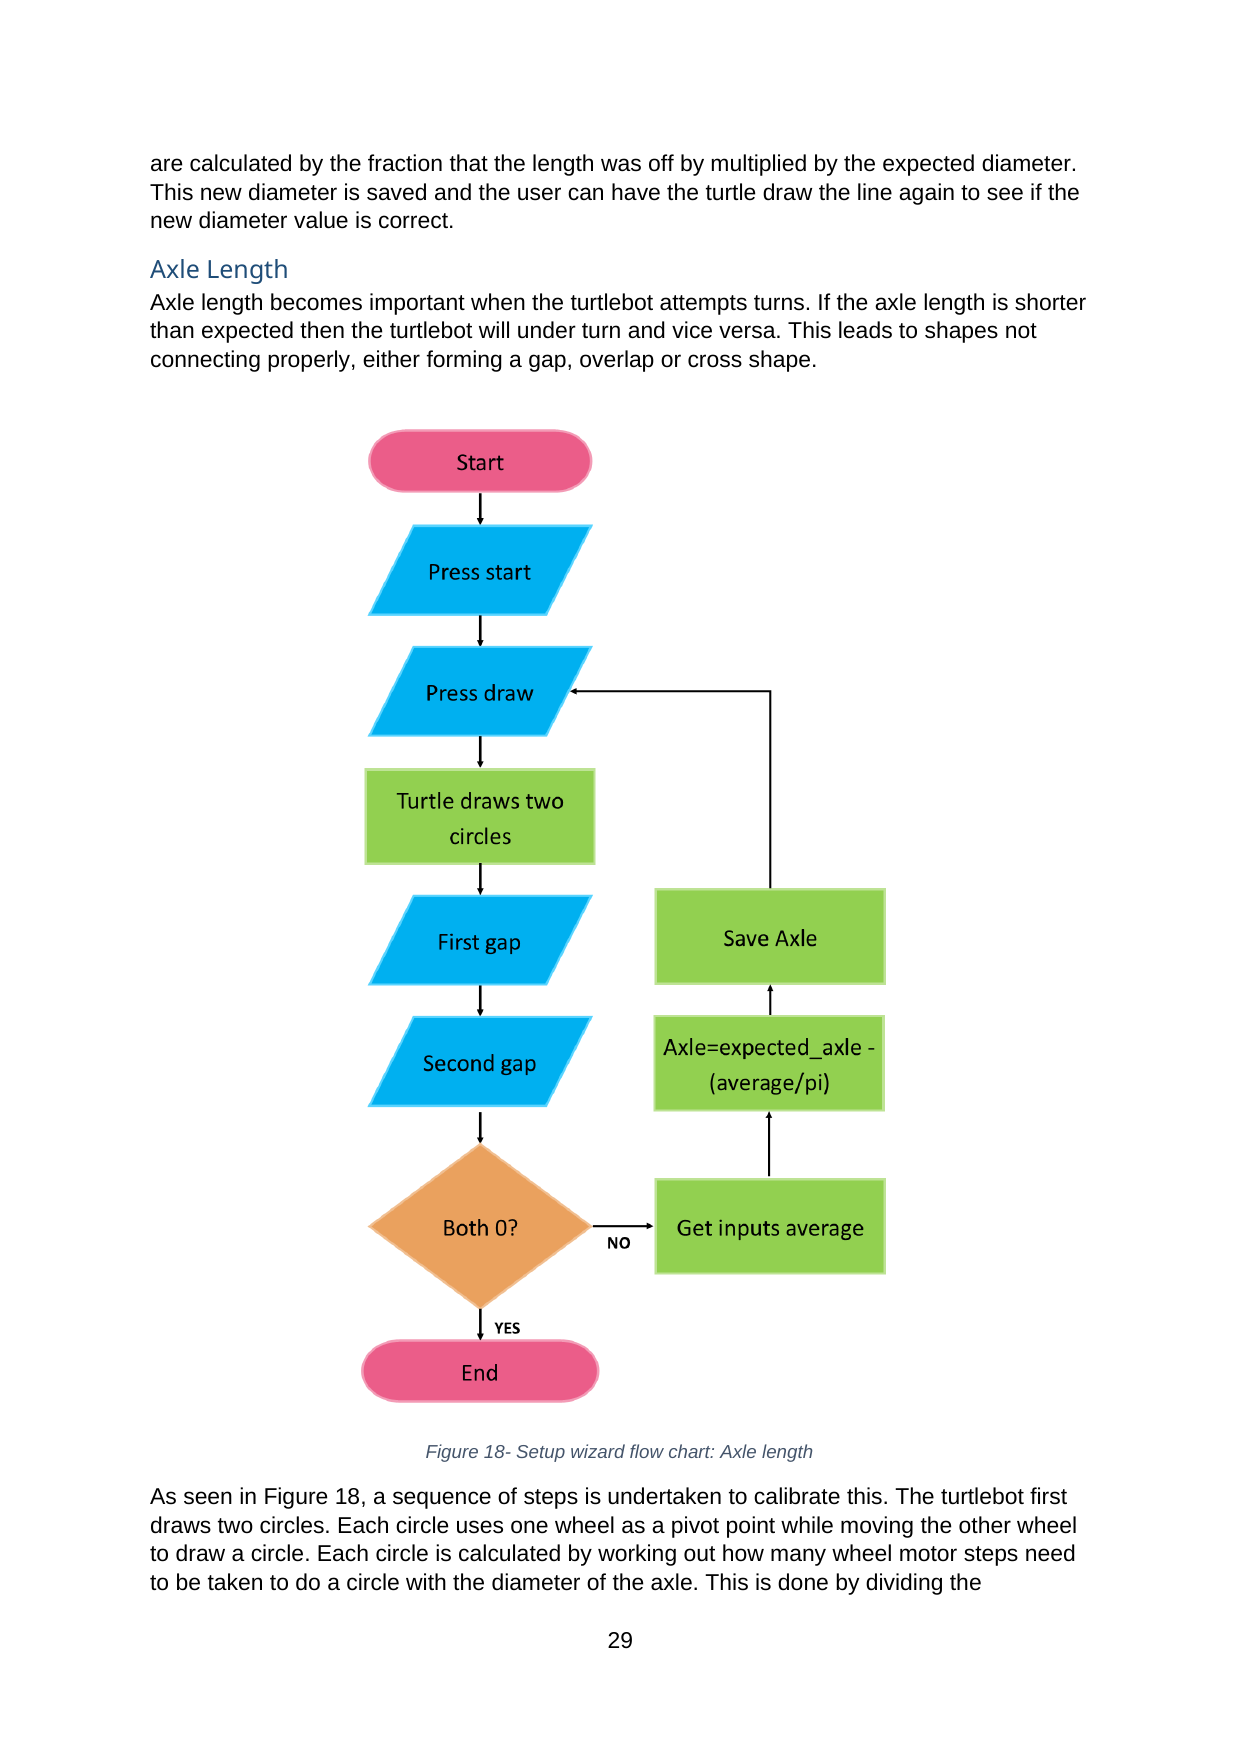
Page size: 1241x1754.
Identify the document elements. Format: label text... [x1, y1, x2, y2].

text Axle length becomes important when the turtlebot attempts turns. If the axle length is shorter than expected then the turtlebot will under turn and vice versa. This leads to shapes not connecting properly, either forming a gap, overlap or cross shape. [150, 289, 1090, 372]
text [150, 150, 1090, 233]
picture [315, 390, 925, 1422]
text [150, 1483, 1090, 1595]
subtitle Axle Length [150, 252, 1090, 286]
